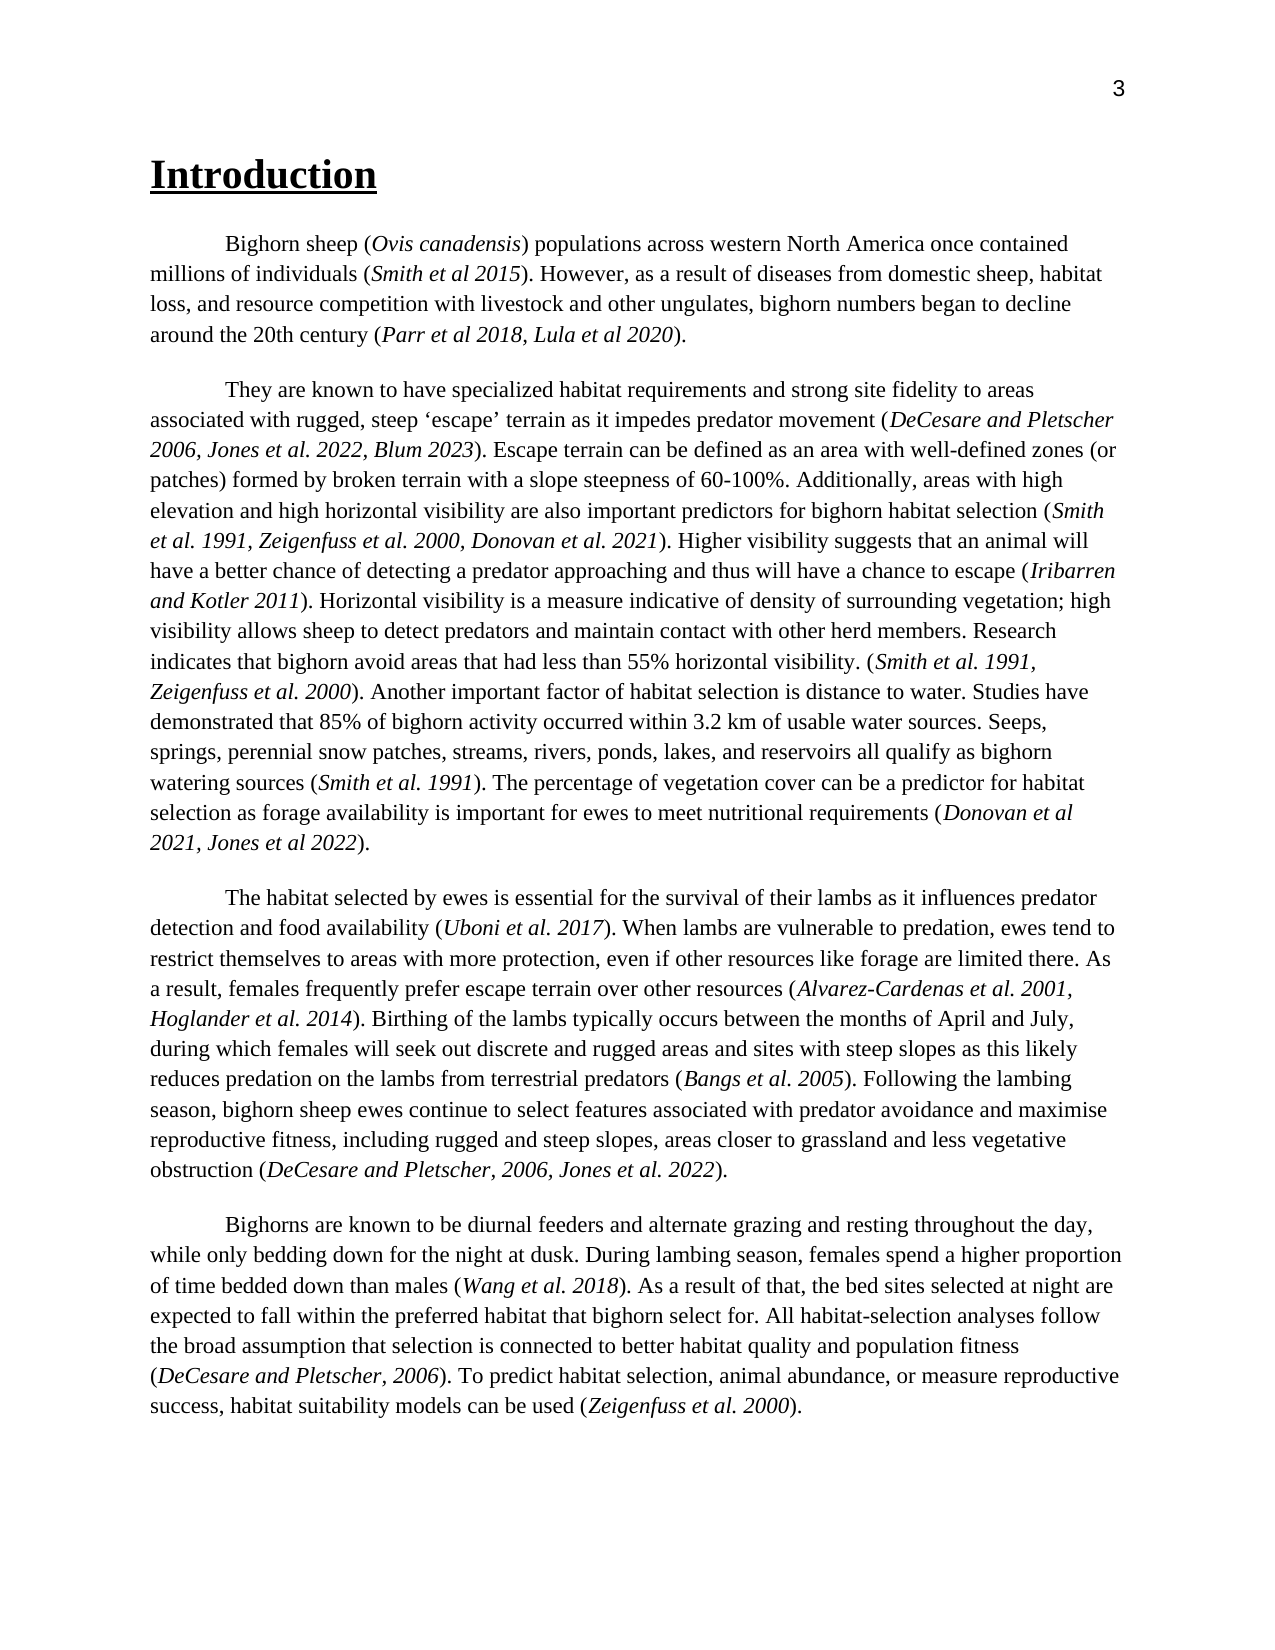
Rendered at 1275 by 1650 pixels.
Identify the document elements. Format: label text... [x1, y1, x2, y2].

subtitle Introduction [150, 150, 1125, 198]
text Bighorns are known to be diurnal feeders and alternate grazing and resting throughout the day, while only bedding down for the night at dusk. During lambing season, females spend a higher proportion of time bedded down than males (Wang et al. 2018). As a result of that, the bed sites selected at night are expected to fall within the preferred habitat that bighorn select for. All habitat-selection analyses follow the broad assumption that selection is connected to better habitat quality and population fitness (DeCesare and Pletscher, 2006). To predict habitat selection, animal abundance, or measure reproductive success, habitat suitability models can be used (Zeigenfuss et al. 2000). [150, 1211, 1125, 1419]
text The habitat selected by ewes is essential for the survival of their lambs as it influences predator detection and food availability (Uboni et al. 2017). When lambs are vulnerable to predation, ewes tend to restrict themselves to areas with more protection, even if other resources like forage are limited there. As a result, females frequently prefer escape terrain over other resources (Alvarez-Cardenas et al. 2001, Hoglander et al. 2014). Birthing of the lambs typically occurs between the months of April and July, during which females will seek out discrete and rugged areas and sites with steep slopes as this likely reduces predation on the lambs from terrestrial predators (Bangs et al. 2005). Following the lambing season, bighorn sheep ewes continue to select features associated with predator avoidance and maximise reproductive fitness, including rugged and steep slopes, areas closer to grassland and less vegetative obstruction (DeCesare and Pletscher, 2006, Jones et al. 2022). [150, 884, 1125, 1182]
text They are known to have specialized habitat requirements and strong site fidelity to areas associated with rugged, steep ‘escape’ terrain as it impedes predator movement (DeCesare and Pletscher 2006, Jones et al. 2022, Blum 2023). Escape terrain can be defined as an area with well-defined zones (or patches) formed by broken terrain with a slope steepness of 60-100%. Additionally, areas with high elevation and high horizontal visibility are also important predictors for bighorn habitat selection (Smith et al. 1991, Zeigenfuss et al. 2000, Donovan et al. 2021). Higher visibility suggests that an animal will have a better chance of detecting a predator approaching and thus will have a chance to escape (Iribarren and Kotler 2011). Horizontal visibility is a measure indicative of density of surrounding vegetation; high visibility allows sheep to detect predators and maintain contact with other herd members. Research indicates that bighorn avoid areas that had less than 55% horizontal visibility. (Smith et al. 1991, Zeigenfuss et al. 2000). Another important factor of habitat selection is distance to water. Studies have demonstrated that 85% of bighorn activity occurred within 3.2 km of usable water sources. Seeps, springs, perennial snow patches, streams, rivers, ponds, lakes, and reservoirs all qualify as bighorn watering sources (Smith et al. 1991). The percentage of vegetation cover can be a predictor for habitat selection as forage availability is important for ewes to meet nutritional requirements (Donovan et al 2021, Jones et al 2022). [150, 376, 1125, 855]
text Bighorn sheep (Ovis canadensis) populations across western North America once contained millions of individuals (Smith et al 2015). However, as a result of diseases from domestic sheep, habitat loss, and resource competition with livestock and other ungulates, bighorn numbers began to decline around the 20th century (Parr et al 2018, Lula et al 2020). [150, 230, 1125, 347]
